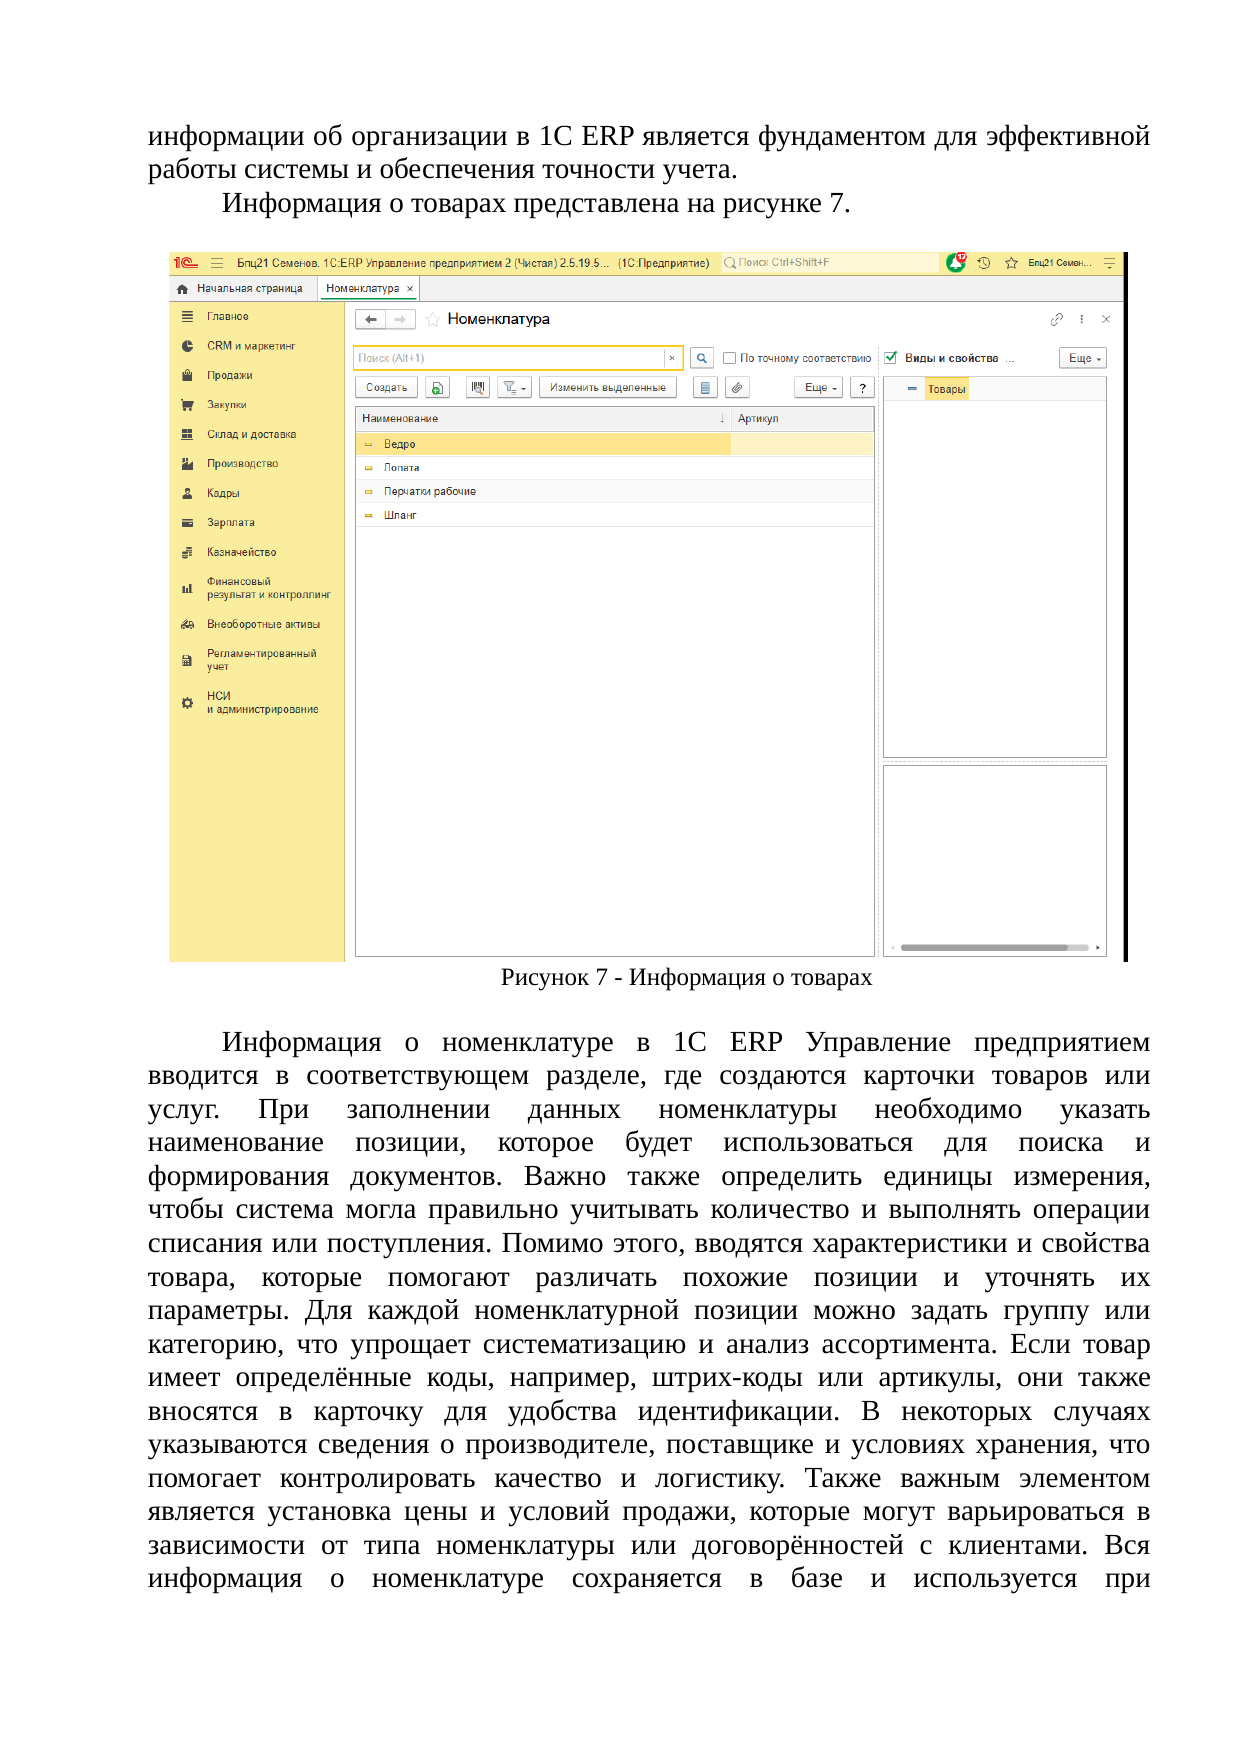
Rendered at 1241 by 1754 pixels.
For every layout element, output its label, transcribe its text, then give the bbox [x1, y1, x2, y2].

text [148, 118, 1152, 185]
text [148, 1024, 1152, 1594]
text Рисунок 7 - Информация о товарах [148, 962, 1152, 990]
text Информация о товарах представлена на рисунке 7. [148, 185, 1152, 219]
picture [169, 252, 1128, 962]
